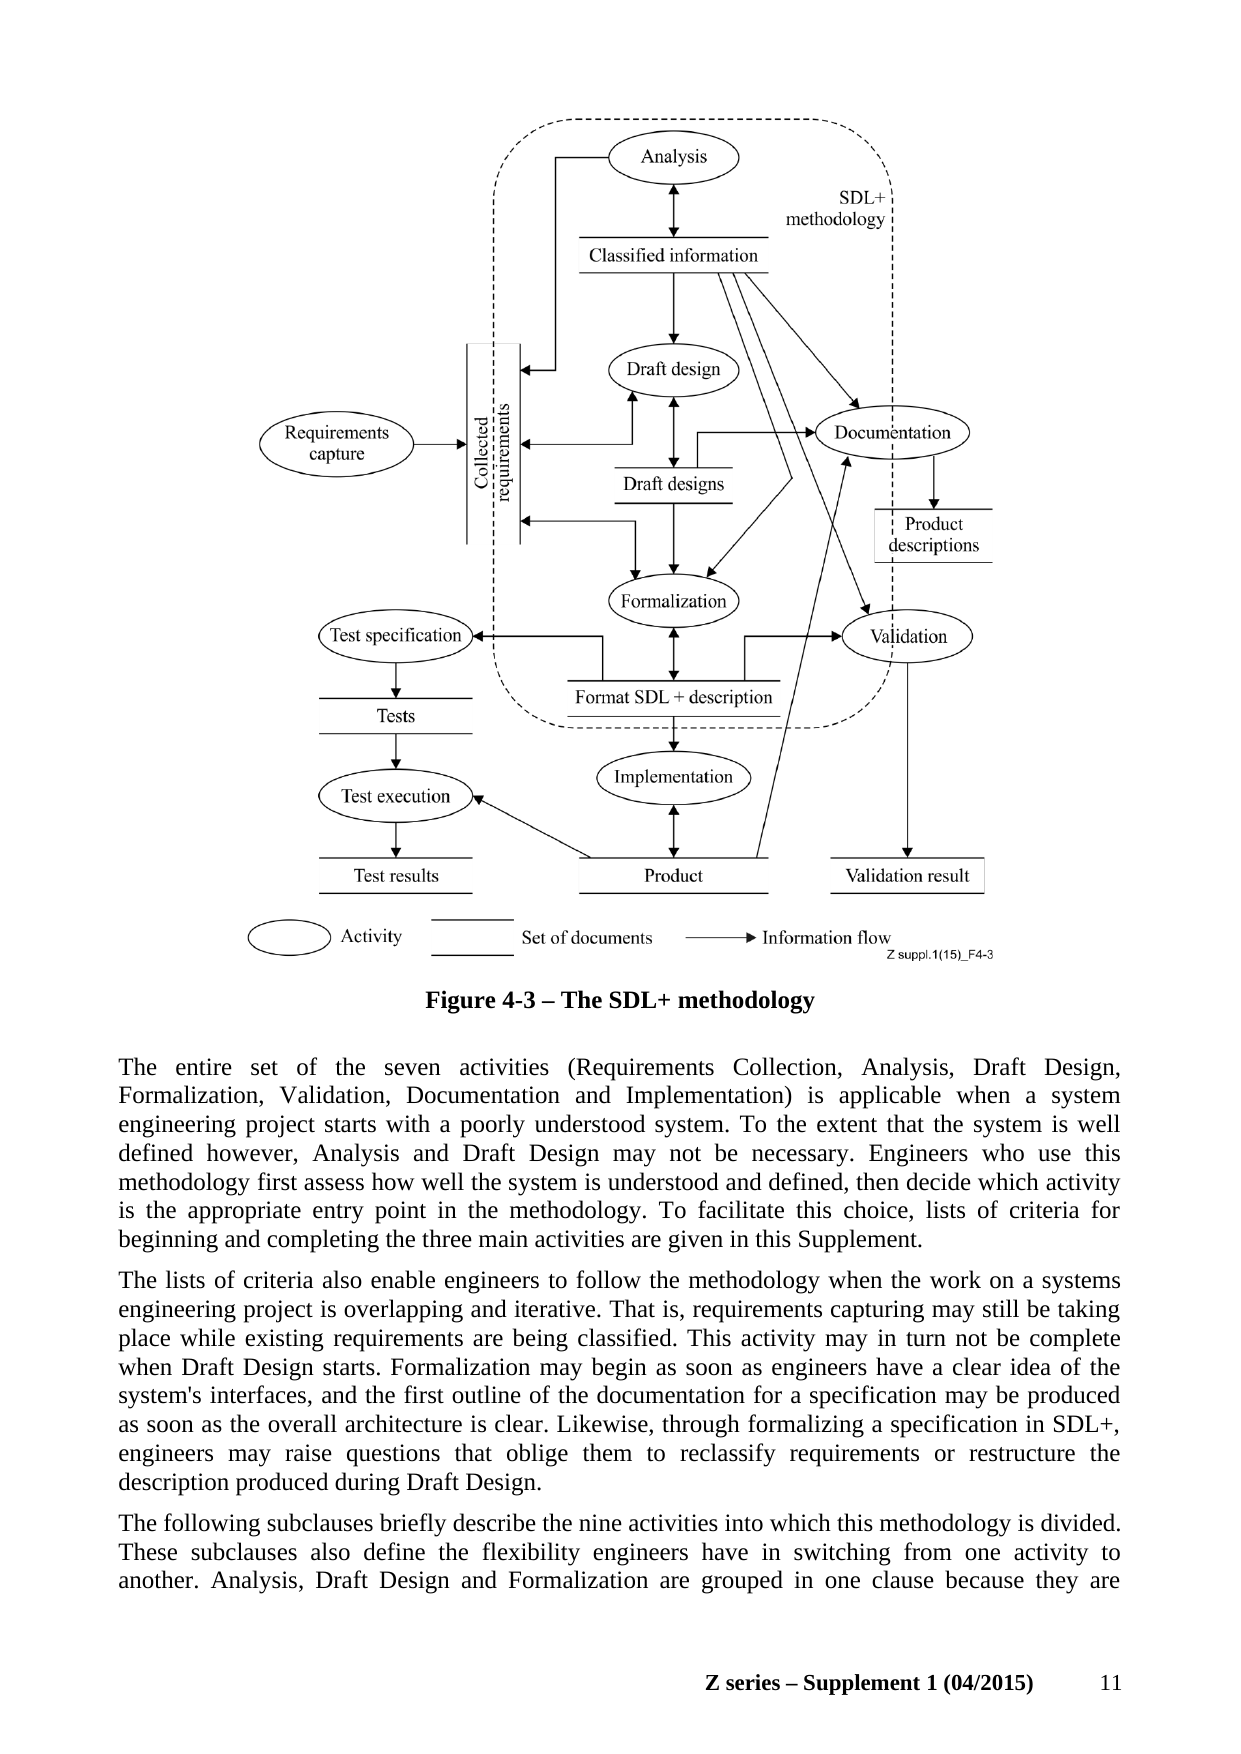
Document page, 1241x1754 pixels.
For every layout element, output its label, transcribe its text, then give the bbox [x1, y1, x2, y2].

text The lists of criteria also enable engineers to follow the methodology when the work on a systems engineering project is overlapping and iterative. That is, requirements capturing may still be taking place while existing requirements are being classified. This activity may in turn not be complete when Draft Design starts. Formalization may begin as soon as engineers have a clear idea of the system's interfaces, and the first outline of the documentation for a specification may be produced as soon as the overall architecture is clear. Likewise, through formalizing a specification in SDL+, engineers may raise questions that oblige them to reclassify requirements or restructure the description produced during Draft Design. [118, 1266, 1122, 1496]
title Figure 4-3 – The SDL+ methodology [118, 986, 1122, 1014]
picture [247, 118, 993, 961]
title The entire set of the seven activities (Requirements Collection, Analysis, Draft Design, Formalization, Validation, Documentation and Implementation) is applicable when a system engineering project starts with a poorly understood system. To the extent that the system is well defined however, Analysis and Draft Design may not be necessary. Engineers who use this methodology first assess how well the system is understood and defined, then decide which activity is the appropriate entry point in the methodology. To facilitate this choice, lists of criteria for beginning and completing the three main activities are given in this Supplement. [118, 1052, 1122, 1253]
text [118, 1508, 1122, 1594]
